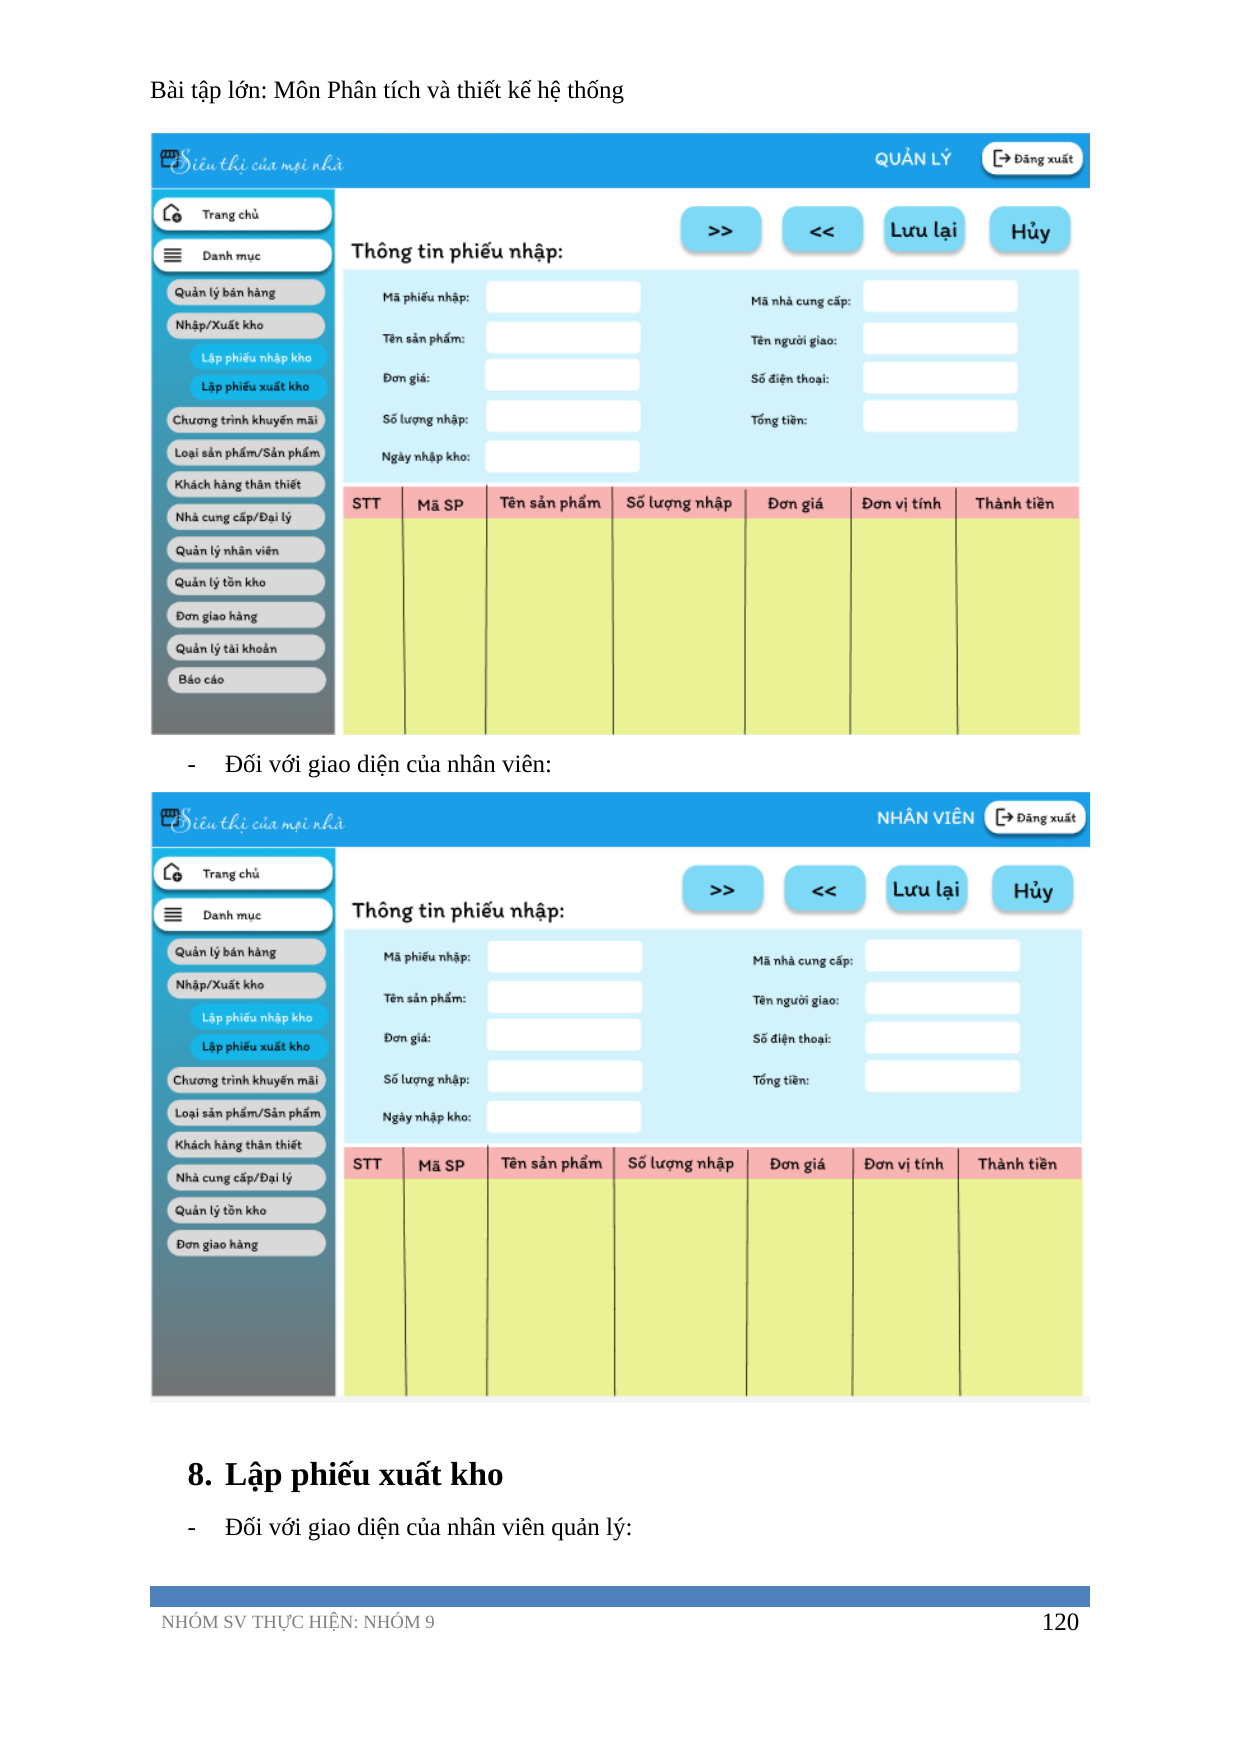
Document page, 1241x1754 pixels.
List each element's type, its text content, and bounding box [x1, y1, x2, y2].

list Đối với giao diện của nhân viên: [187, 749, 1090, 778]
list Đối với giao diện của nhân viên quản lý: [187, 1512, 1090, 1541]
picture [150, 132, 1091, 735]
subtitle Lập phiếu xuất kho [187, 1454, 1090, 1493]
picture [150, 792, 1091, 1403]
